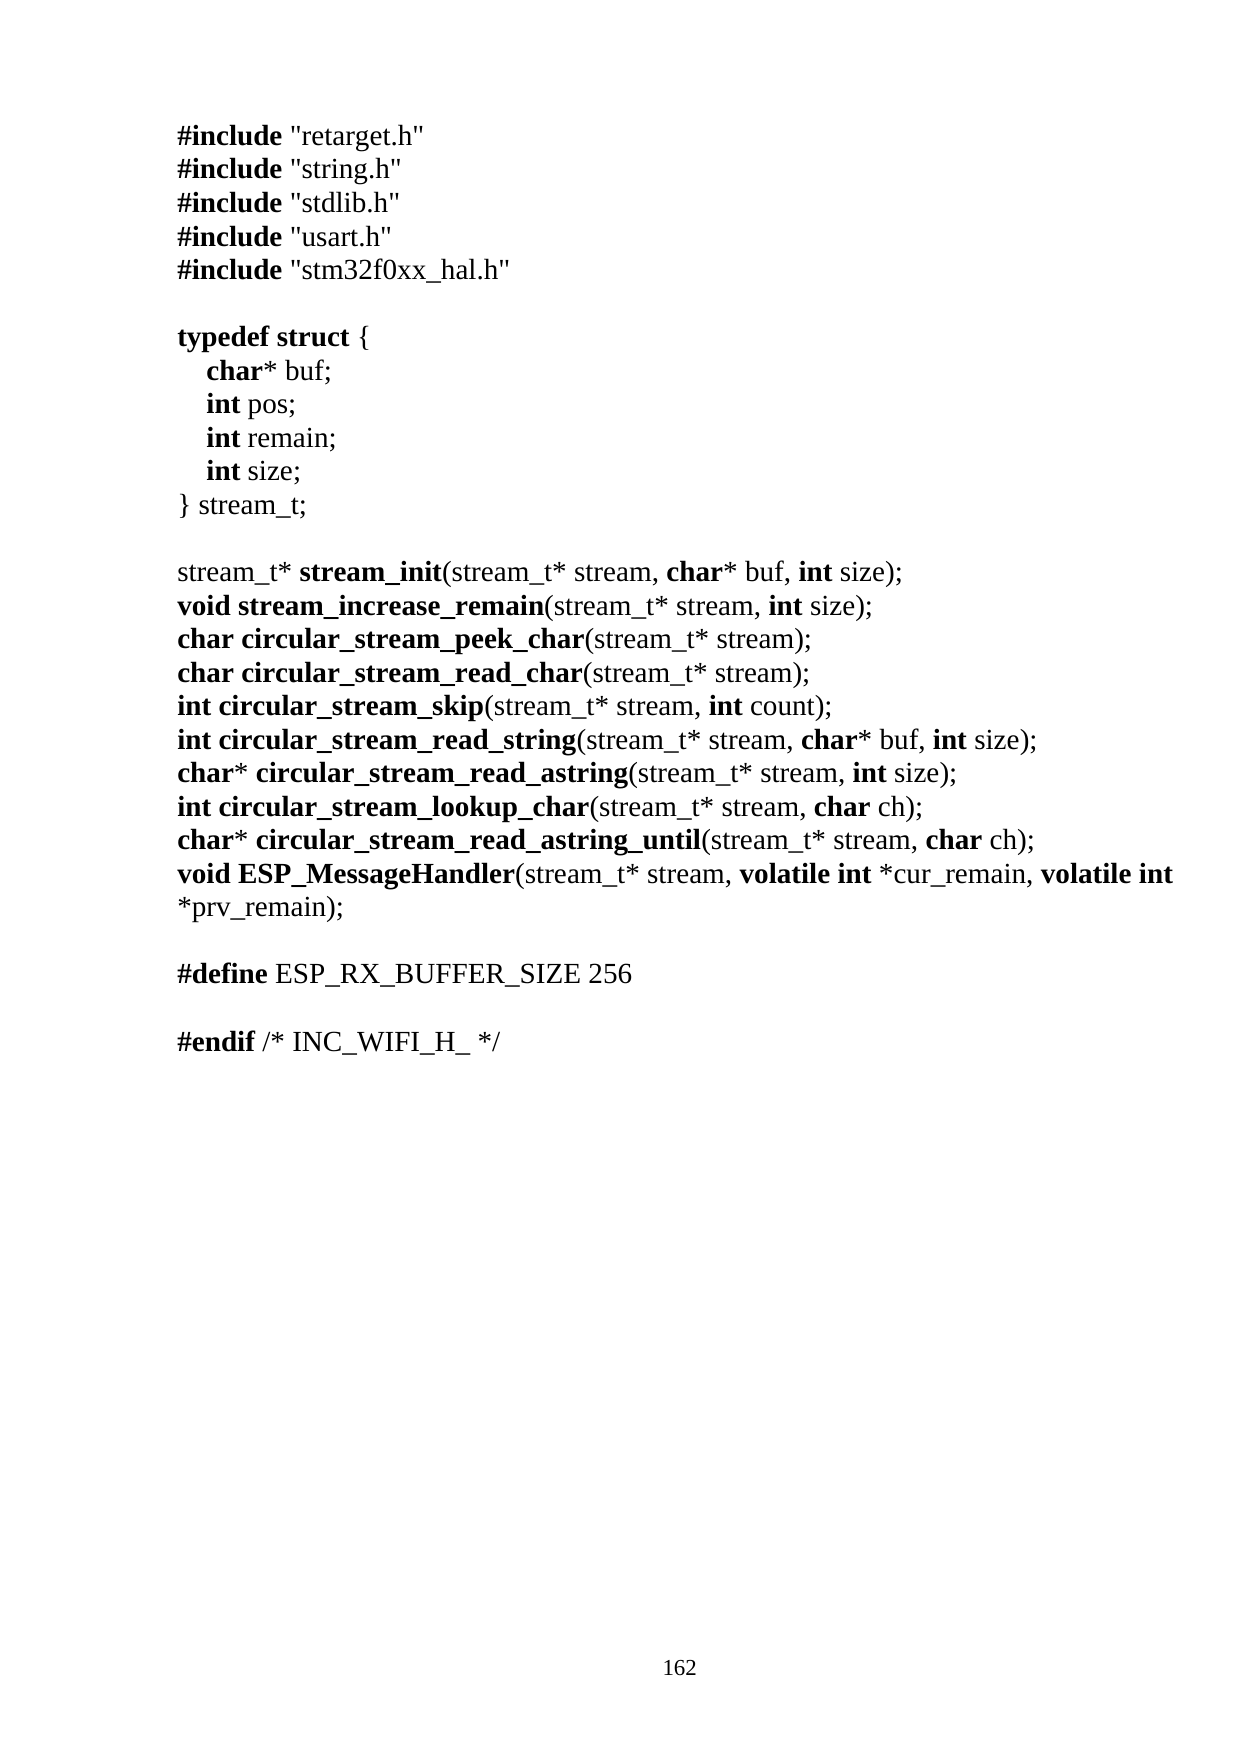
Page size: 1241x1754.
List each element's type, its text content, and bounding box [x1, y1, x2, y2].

text stream_t* stream_init(stream_t* stream, char* buf, int size); [177, 554, 1182, 588]
text #include "stdlib.h" [177, 185, 1182, 219]
text char circular_stream_peek_char(stream_t* stream); [177, 621, 1182, 655]
text int circular_stream_read_string(stream_t* stream, char* buf, int size); [177, 722, 1182, 755]
text char* circular_stream_read_astring(stream_t* stream, int size); [177, 755, 1182, 789]
text int circular_stream_skip(stream_t* stream, int count); [177, 688, 1182, 722]
text int size; [177, 453, 1182, 487]
text char circular_stream_read_char(stream_t* stream); [177, 655, 1182, 688]
text #include "string.h" [177, 152, 1182, 185]
text typedef struct { [177, 319, 1182, 353]
text void ESP_MessageHandler(stream_t* stream, volatile int *cur_remain, volatile int *prv_remain); [177, 856, 1182, 923]
text void stream_increase_remain(stream_t* stream, int size); [177, 588, 1182, 621]
text #endif /* INC_WIFI_H_ */ [177, 1024, 1182, 1057]
text int pos; [177, 386, 1182, 420]
text #define ESP_RX_BUFFER_SIZE 256 [177, 957, 1182, 990]
text #include "retarget.h" [177, 118, 1182, 152]
text int remain; [177, 420, 1182, 453]
text char* buf; [177, 353, 1182, 386]
text int circular_stream_lookup_char(stream_t* stream, char ch); [177, 789, 1182, 822]
text char* circular_stream_read_astring_until(stream_t* stream, char ch); [177, 822, 1182, 856]
text #include "stm32f0xx_hal.h" [177, 252, 1182, 286]
text #include "usart.h" [177, 219, 1182, 252]
text } stream_t; [177, 487, 1182, 521]
